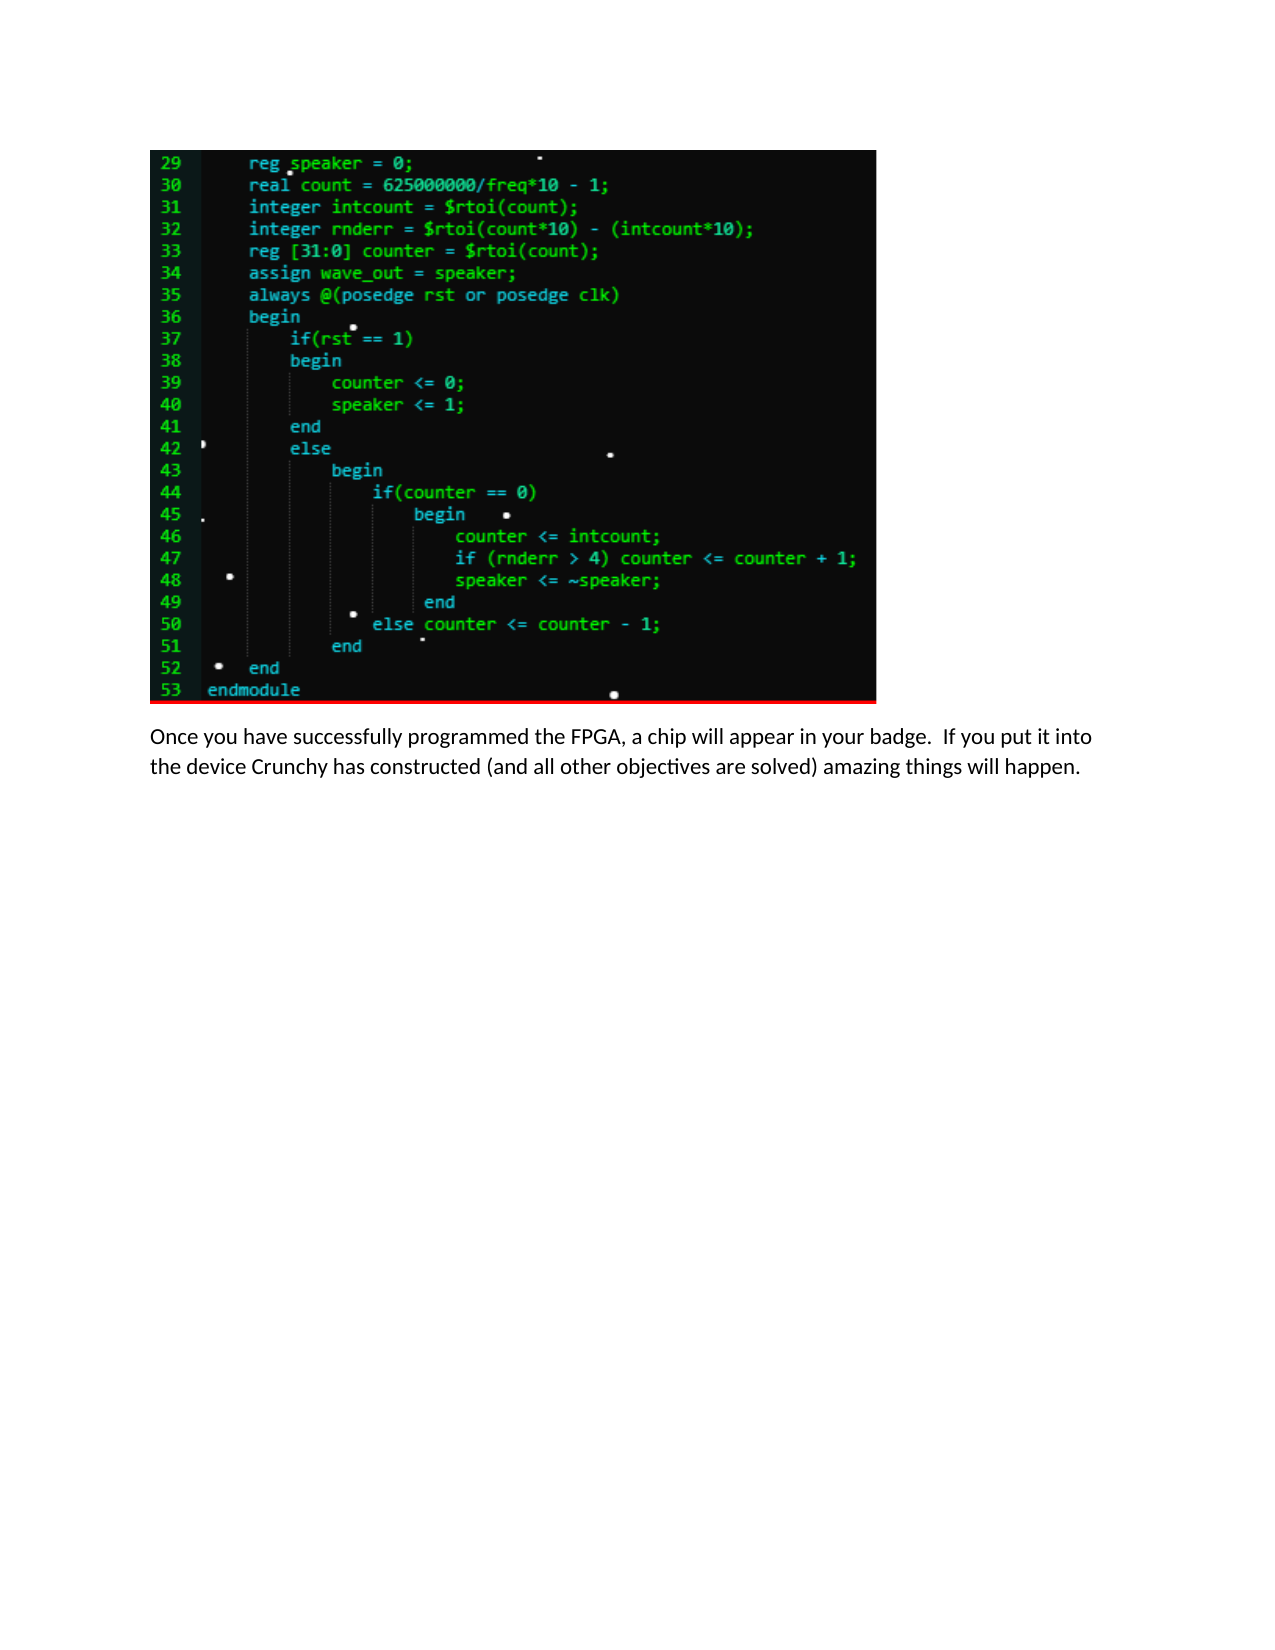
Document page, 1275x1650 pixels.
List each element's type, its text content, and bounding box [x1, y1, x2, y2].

text Once you have successfully programmed the FPGA, a chip will appear in your badge. If you put it into the device Crunchy has constructed (and all other objectives are solved) amazing things will happen. [150, 722, 1125, 780]
picture [150, 150, 877, 704]
